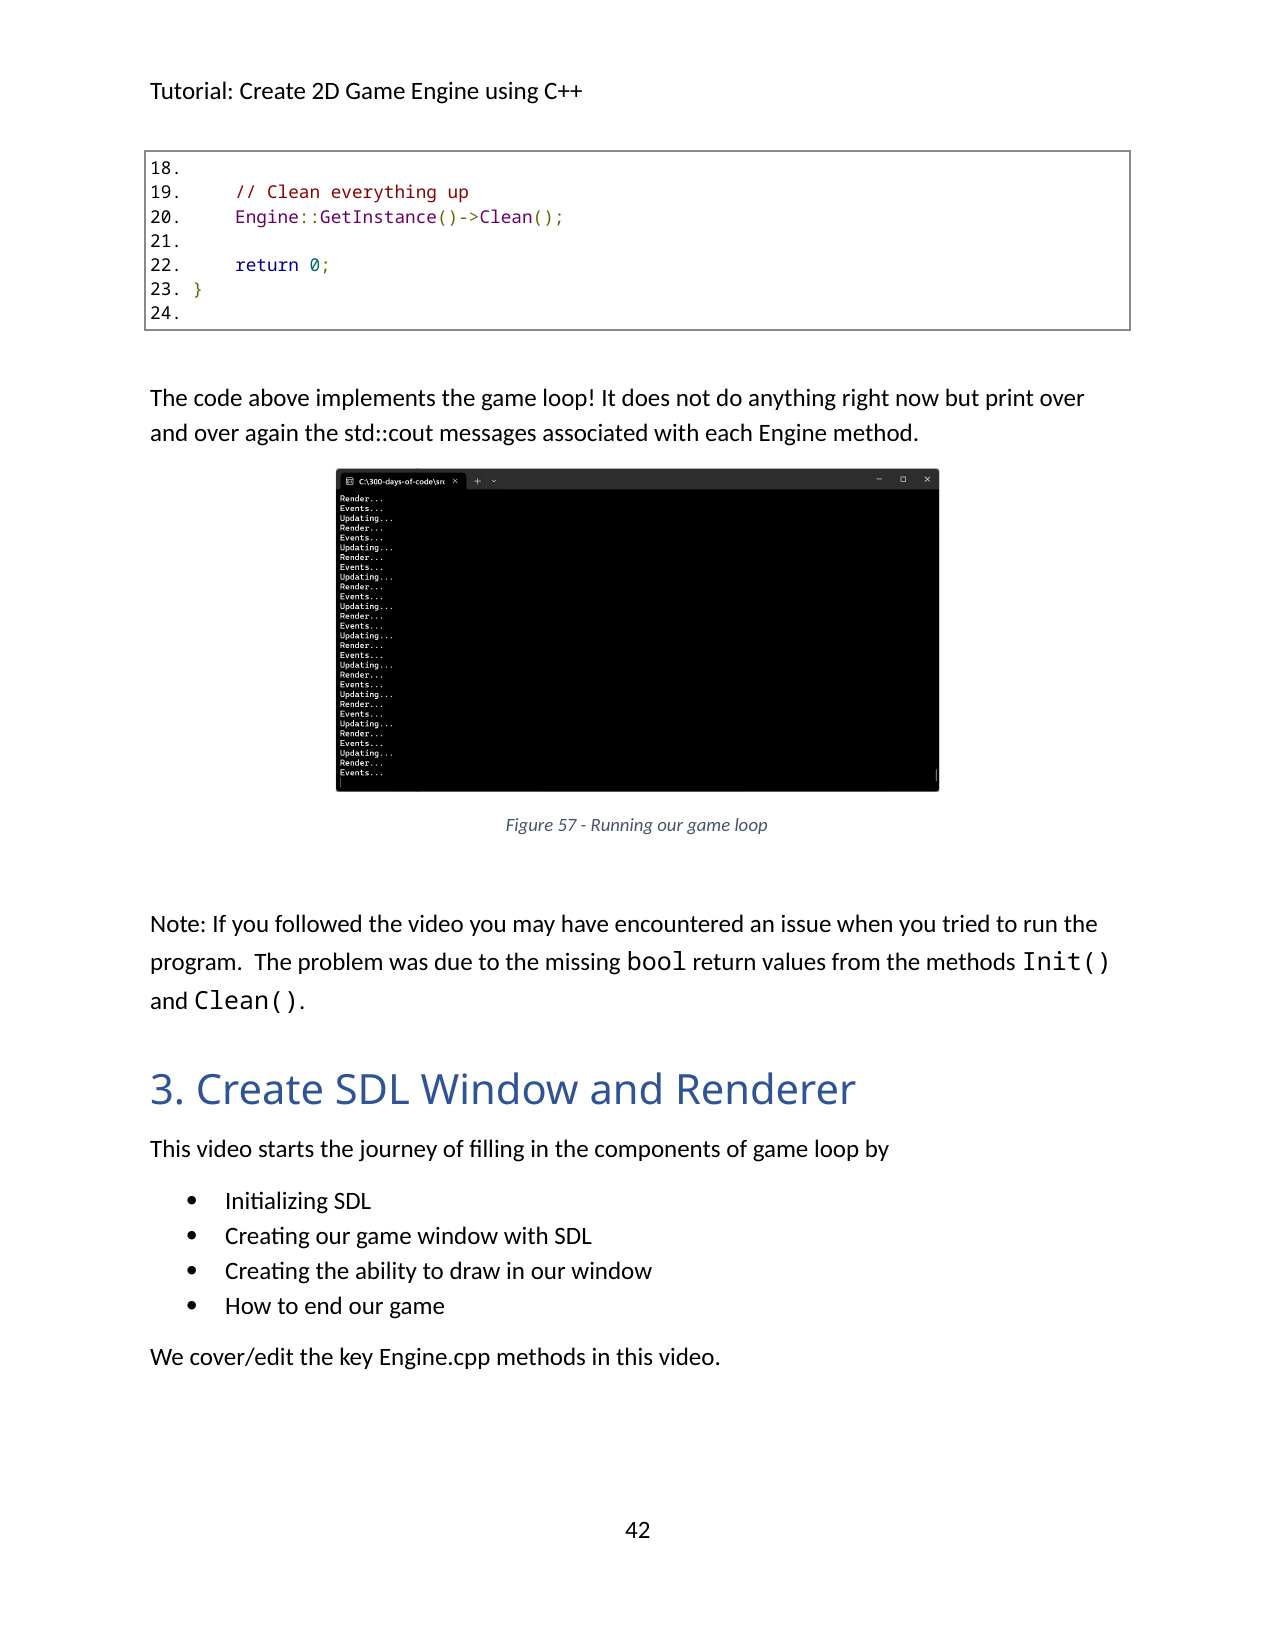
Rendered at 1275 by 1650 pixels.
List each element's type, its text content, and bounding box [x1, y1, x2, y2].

text We cover/edit the key Engine.cpp methods in this video. [150, 1342, 1125, 1372]
text Note: If you followed the video you may have encountered an issue when you tried to run the program. The problem was due to the missing bool return values from the methods Init() and Clean(). [150, 908, 1125, 1017]
list Creating the ability to draw in our window [187, 1255, 1125, 1285]
text 24. [146, 295, 1129, 329]
list Creating our game window with SDL [187, 1220, 1125, 1250]
subtitle 3. Create SDL Window and Renderer [150, 1060, 1125, 1116]
text 19. // Clean everything up [150, 180, 1125, 204]
text 20. Engine::GetInstance()->Clean(); [150, 204, 1125, 228]
picture [335, 468, 940, 792]
text 18. [146, 152, 1129, 180]
text 23. } [150, 277, 1125, 295]
list How to end our game [187, 1290, 1125, 1320]
text This video starts the journey of filling in the components of game loop by [150, 1133, 1125, 1164]
list Initializing SDL [187, 1185, 1125, 1215]
text 21. [150, 228, 1125, 252]
text The code above implements the game loop! It does not do anything right now but print over and over again the std::cout messages associated with each Engine method. [150, 382, 1125, 448]
text 22. return 0; [150, 252, 1125, 277]
